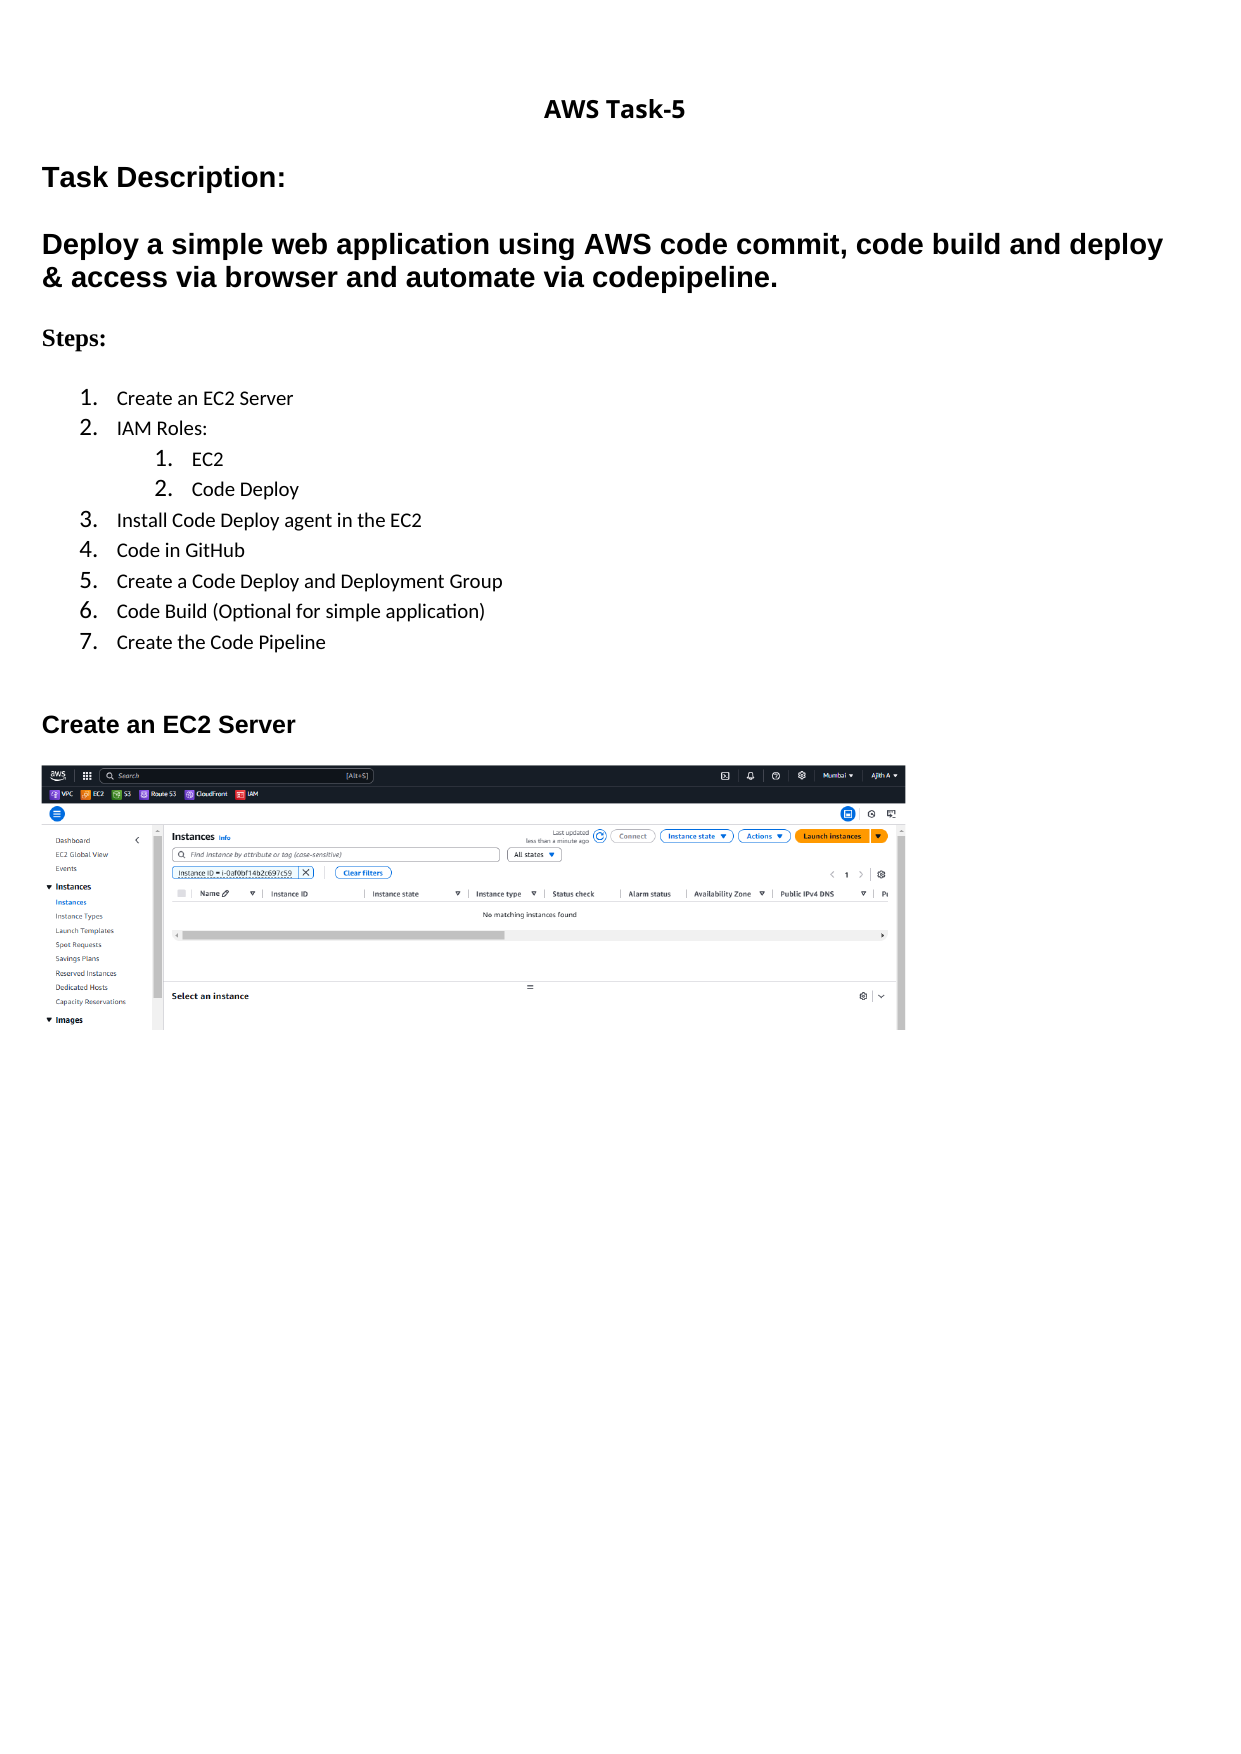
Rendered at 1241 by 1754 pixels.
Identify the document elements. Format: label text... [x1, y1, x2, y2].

list Install Code Deploy agent in the EC2 [79, 503, 1187, 533]
list IAM Roles: [79, 411, 1187, 442]
text Steps: [42, 323, 1187, 352]
picture [41, 764, 906, 1030]
list Create a Code Deploy and Deployment Group [79, 564, 1187, 594]
text Create an EC2 Server [42, 710, 1187, 739]
list Code Deploy [154, 472, 1187, 503]
text Task Description: [42, 160, 1187, 193]
text Deploy a simple web application using AWS code commit, code build and deploy & access via browser and automate via codepipeline. [42, 227, 1187, 294]
list Code in GitHub [79, 533, 1187, 564]
list EC2 [154, 442, 1187, 472]
list Create the Code Pipeline [79, 625, 1187, 656]
list Code Build (Optional for simple application) [79, 594, 1187, 625]
text AWS Task-5 [42, 92, 1187, 126]
list Create an EC2 Server [79, 381, 1187, 411]
